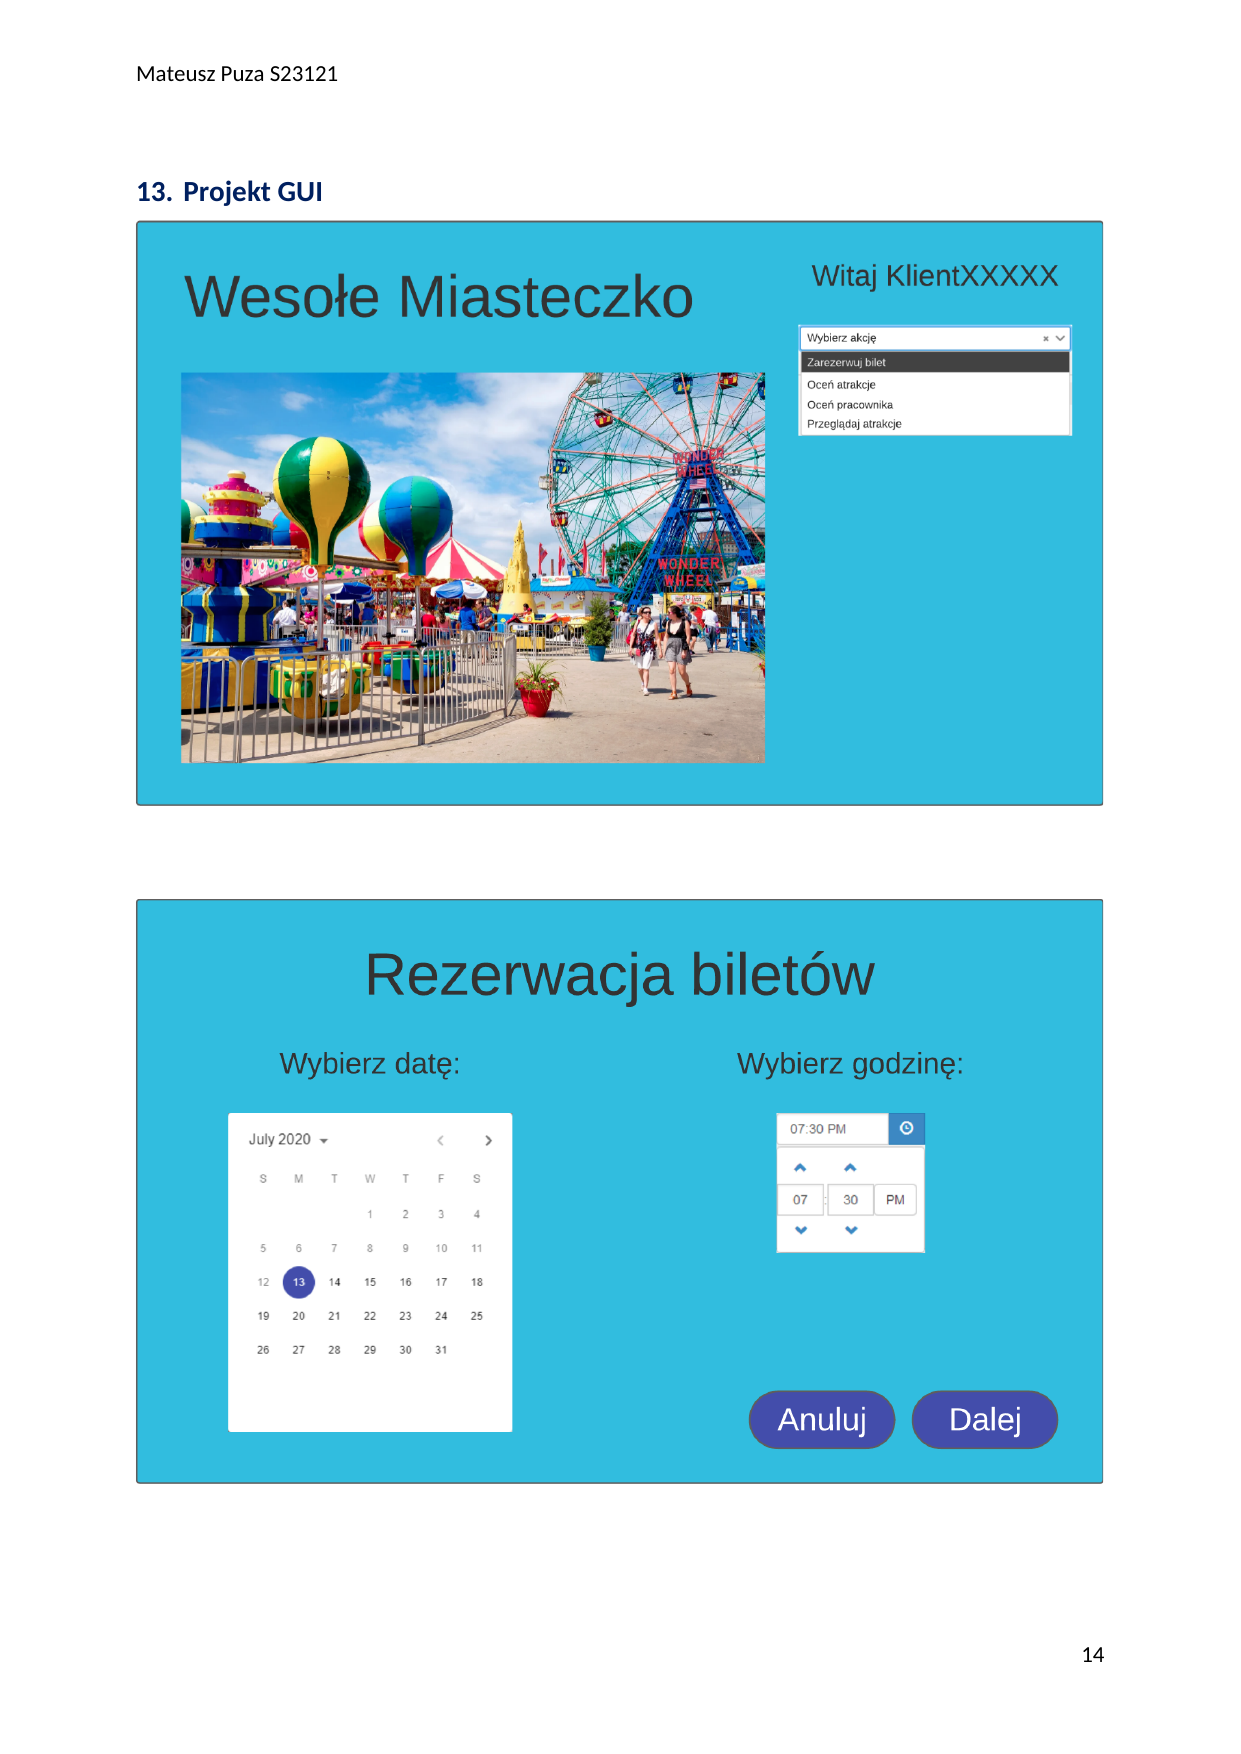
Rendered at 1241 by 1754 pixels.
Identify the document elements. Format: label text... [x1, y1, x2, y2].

subtitle Projekt GUI [136, 173, 1104, 208]
picture [135, 899, 1104, 1484]
picture [135, 220, 1104, 806]
